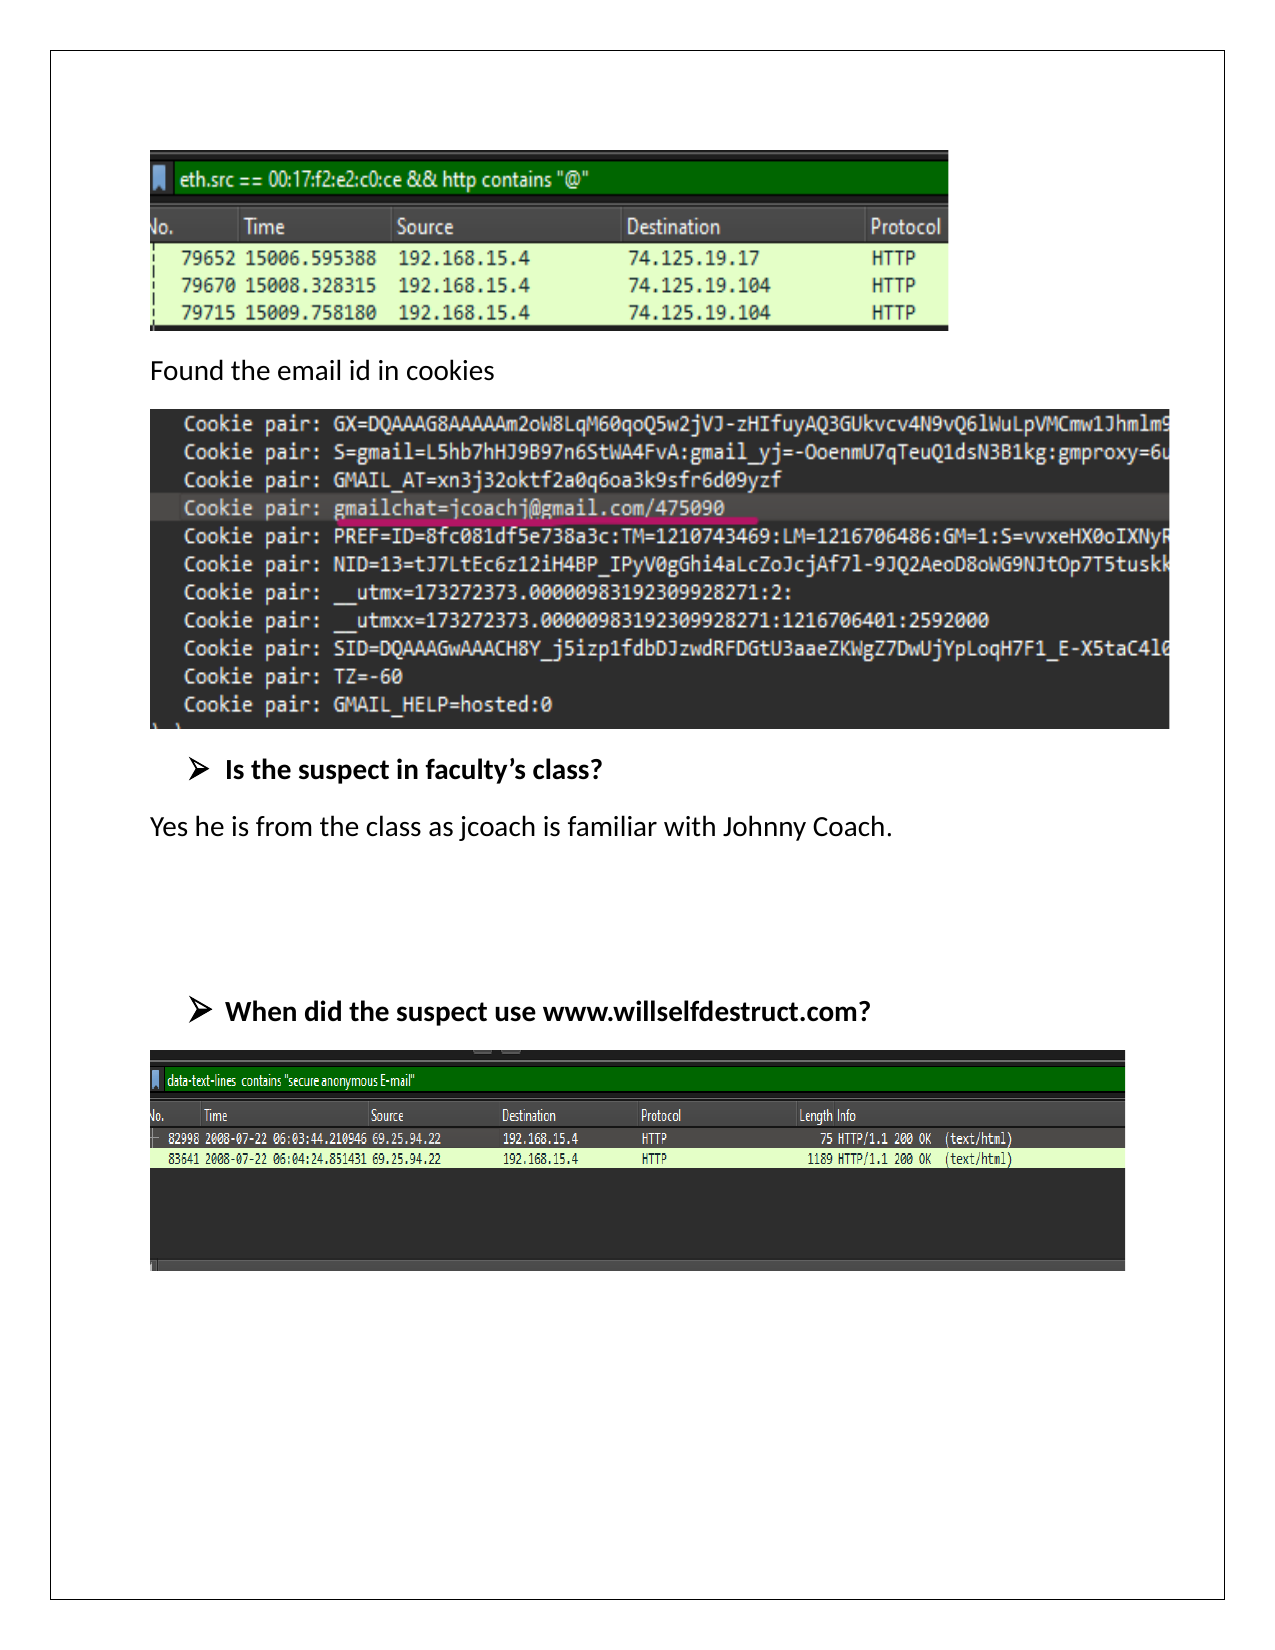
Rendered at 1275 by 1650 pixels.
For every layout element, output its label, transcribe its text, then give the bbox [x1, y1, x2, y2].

text Yes he is from the class as jcoach is familiar with Johnny Coach. [150, 808, 1125, 844]
list When did the suspect use www.willselfdestruct.com? [187, 993, 1125, 1028]
picture [150, 1050, 1125, 1271]
picture [150, 150, 949, 331]
text Found the email id in cookies [150, 352, 1125, 388]
picture [150, 409, 1170, 729]
list Is the suspect in faculty’s class? [187, 751, 1125, 786]
